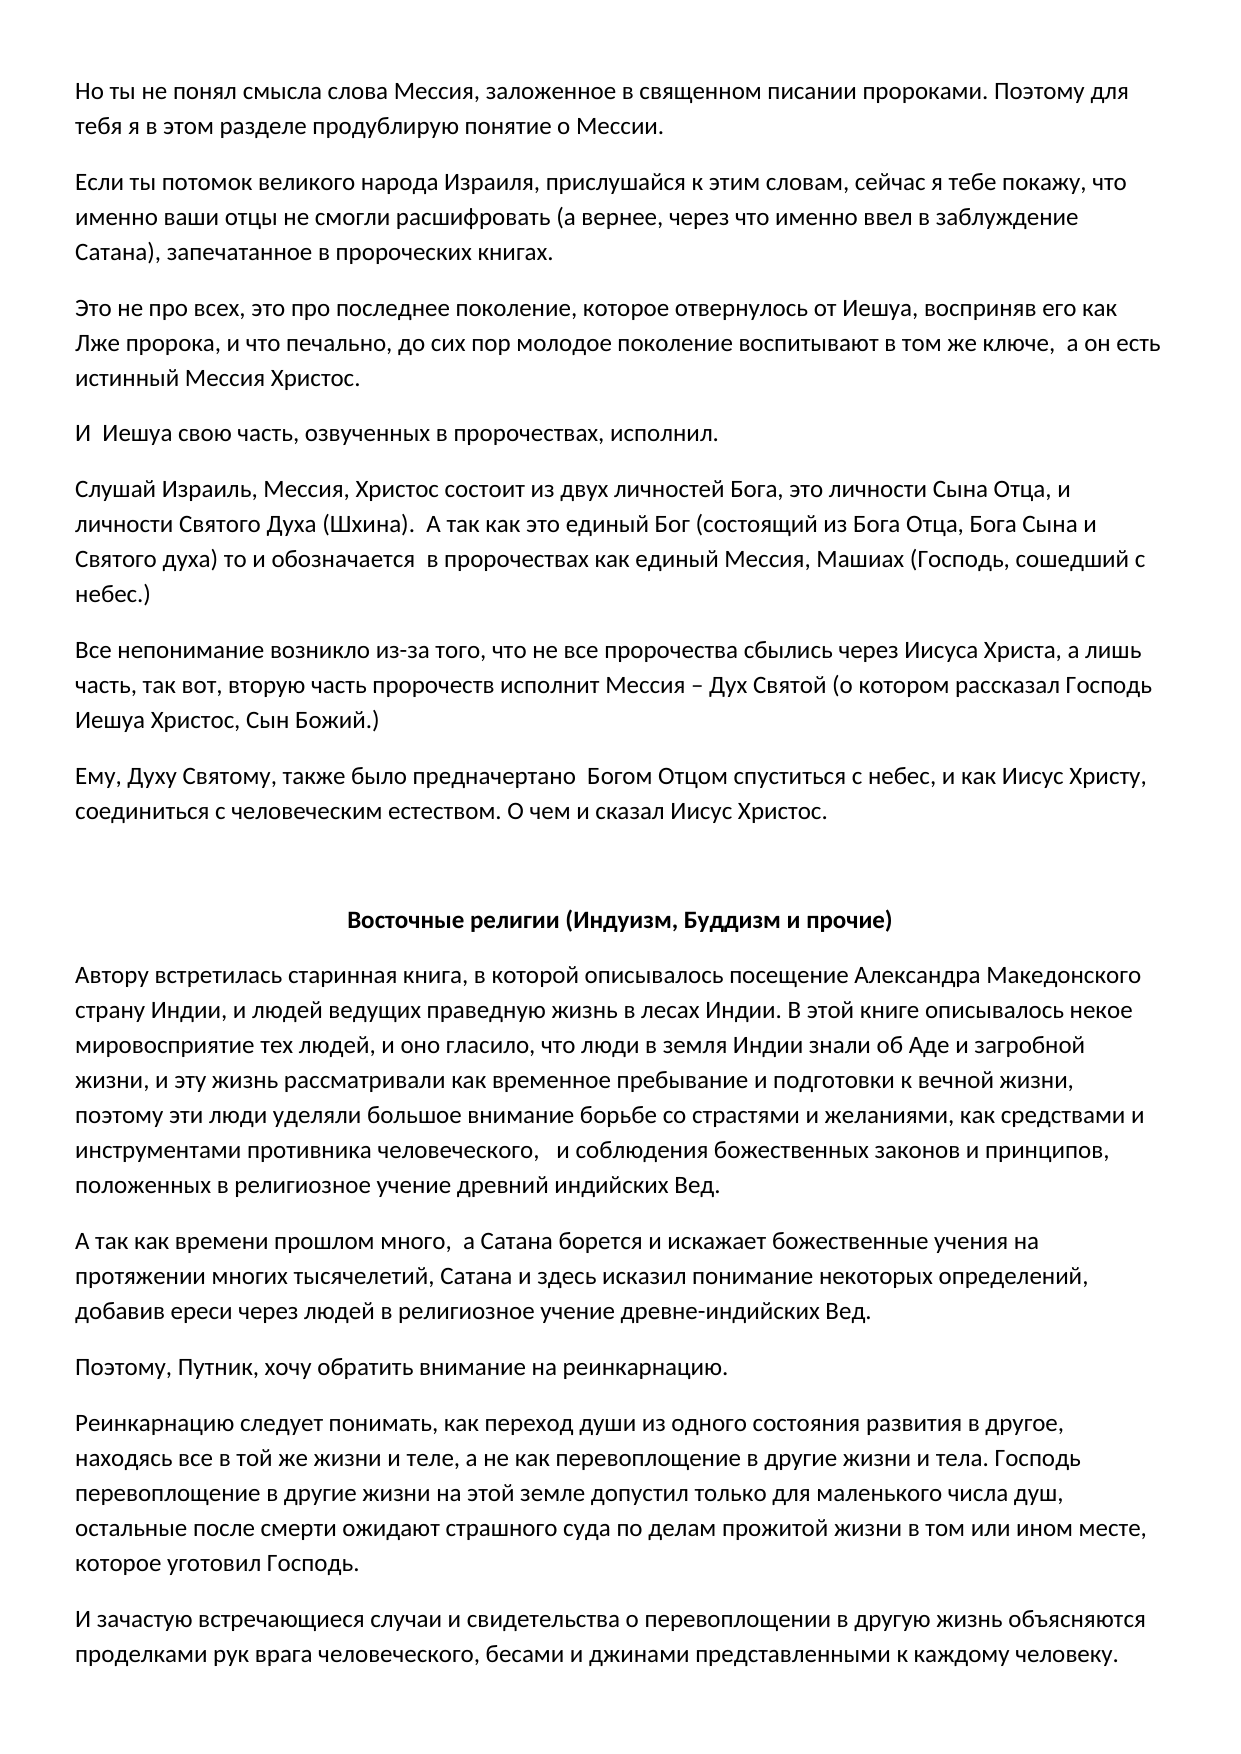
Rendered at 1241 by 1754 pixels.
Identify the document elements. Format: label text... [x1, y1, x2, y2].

text Но ты не понял смысла слова Мессия, заложенное в священном писании пророками. Поэтому для тебя я в этом разделе продублирую понятие о Мессии. [75, 75, 1165, 141]
text Автору встретилась старинная книга, в которой описывалось посещение Александра Македонского страну Индии, и людей ведущих праведную жизнь в лесах Индии. В этой книге описывалось некое мировосприятие тех людей, и оно гласило, что люди в земля Индии знали об Аде и загробной жизни, и эту жизнь рассматривали как временное пребывание и подготовки к вечной жизни, поэтому эти люди уделяли большое внимание борьбе со страстями и желаниями, как средствами и инструментами противника человеческого, и соблюдения божественных законов и принципов, положенных в религиозное учение древний индийских Вед. [75, 960, 1165, 1200]
text А так как времени прошлом много, а Сатана борется и искажает божественные учения на протяжении многих тысячелетий, Сатана и здесь исказил понимание некоторых определений, добавив ереси через людей в религиозное учение древне-индийских Вед. [75, 1226, 1165, 1326]
text Это не про всех, это про последнее поколение, которое отвернулось от Иешуа, восприняв его как Лже пророка, и что печально, до сих пор молодое поколение воспитывают в том же ключе, а он есть истинный Мессия Христос. [75, 292, 1165, 392]
text Восточные религии (Индуизм, Буддизм и прочие) [75, 904, 1165, 934]
text Если ты потомок великого народа Израиля, прислушайся к этим словам, сейчас я тебе покажу, что именно ваши отцы не смогли расшифровать (а вернее, через что именно ввел в заблуждение Сатана), запечатанное в пророческих книгах. [75, 166, 1165, 266]
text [75, 1603, 1165, 1668]
text Ему, Духу Святому, также было предначертано Богом Отцом спуститься с небес, и как Иисус Христу, соединиться с человеческим естеством. О чем и сказал Иисус Христос. [75, 760, 1165, 826]
text Поэтому, Путник, хочу обратить внимание на реинкарнацию. [75, 1351, 1165, 1382]
text Реинкарнацию следует понимать, как переход души из одного состояния развития в другое, находясь все в той же жизни и теле, а не как перевоплощение в другие жизни и тела. Господь перевоплощение в другие жизни на этой земле допустил только для маленького числа душ, остальные после смерти ожидают страшного суда по делам прожитой жизни в том или ином месте, которое уготовил Господь. [75, 1407, 1165, 1578]
text Все непонимание возникло из-за того, что не все пророчества сбылись через Иисуса Христа, а лишь часть, так вот, вторую часть пророчеств исполнит Мессия – Дух Святой (о котором рассказал Господь Иешуа Христос, Сын Божий.) [75, 634, 1165, 735]
text Слушай Израиль, Мессия, Христос состоит из двух личностей Бога, это личности Сына Отца, и личности Святого Духа (Шхина). А так как это единый Бог (состоящий из Бога Отца, Бога Сына и Святого духа) то и обозначается в пророчествах как единый Мессия, Машиах (Господь, сошедший с небес.) [75, 473, 1165, 609]
text И Иешуа свою часть, озвученных в пророчествах, исполнил. [75, 417, 1165, 448]
